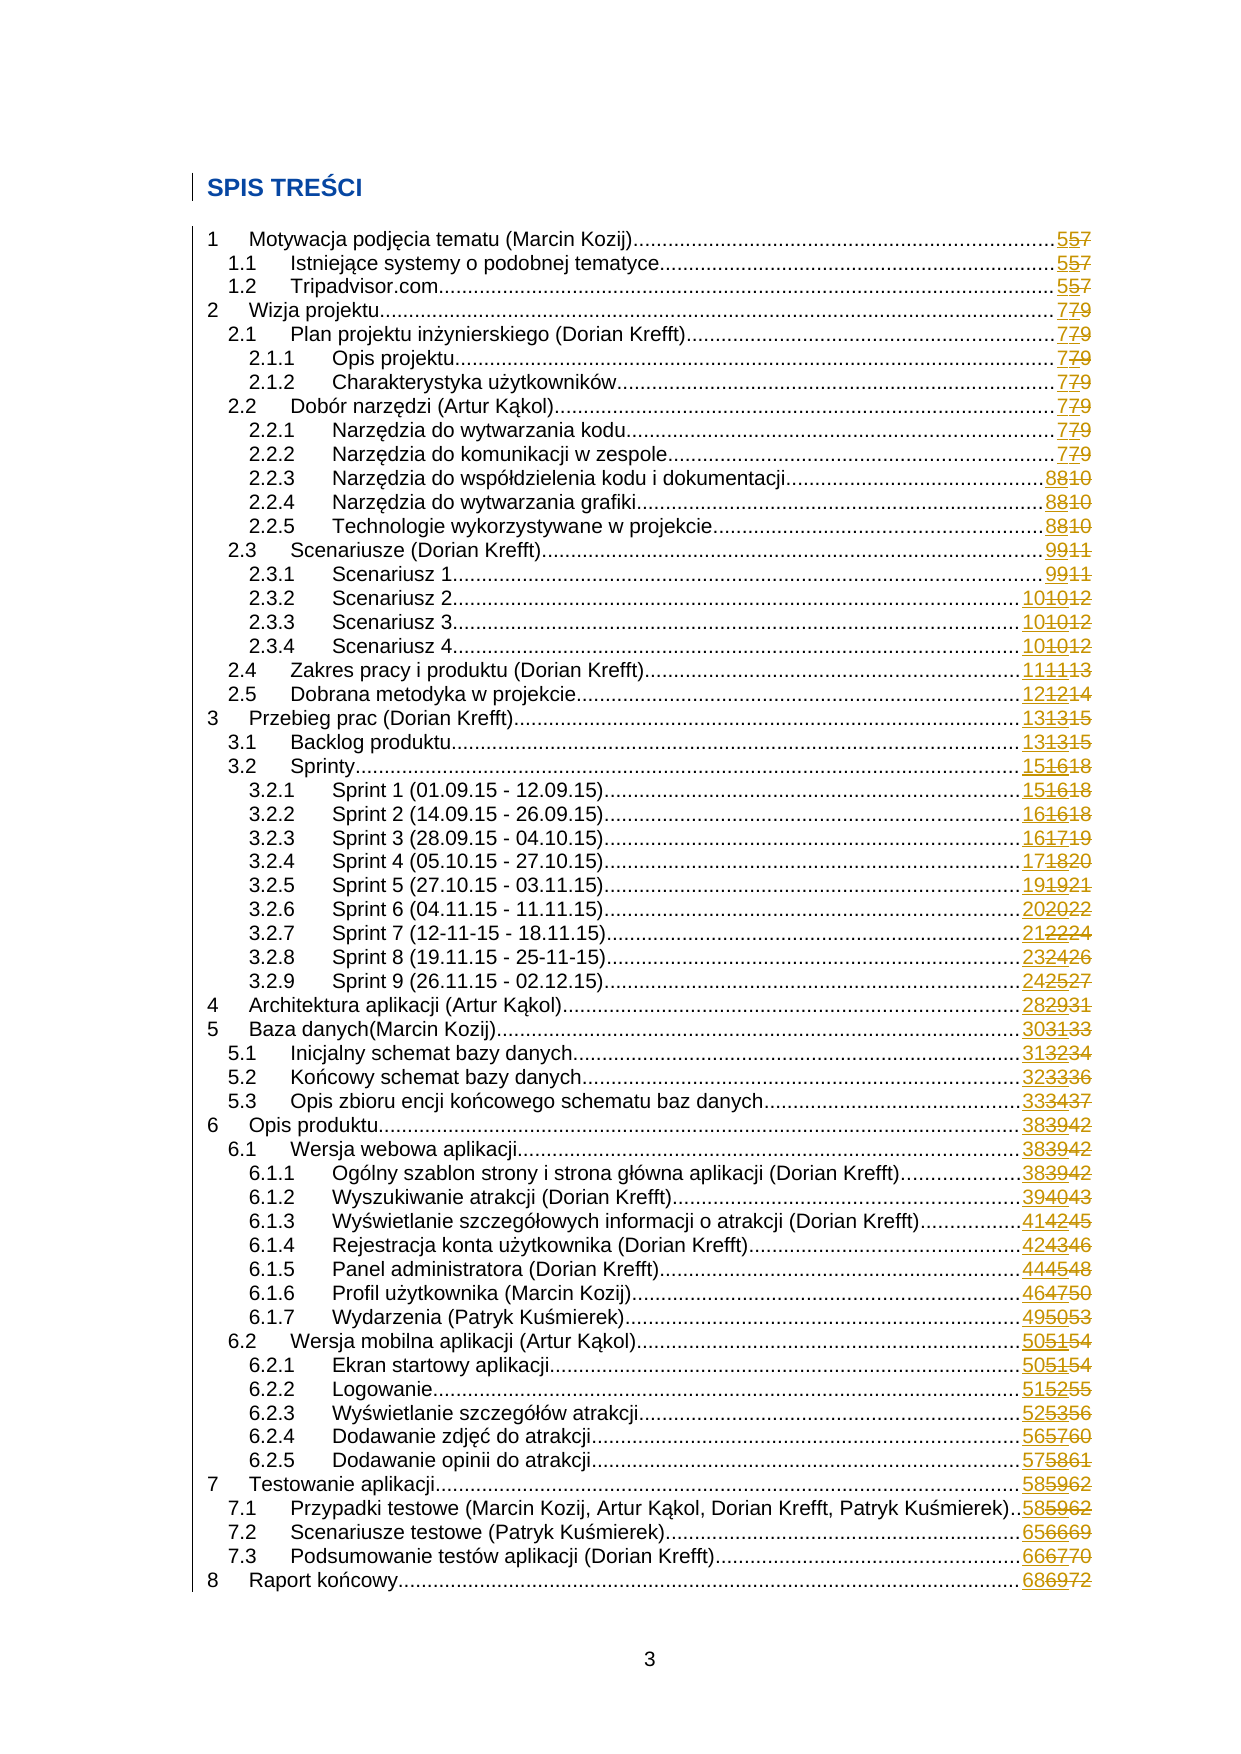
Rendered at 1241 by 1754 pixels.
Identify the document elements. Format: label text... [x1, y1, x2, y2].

text 6.1.7 Wydarzenia (Patryk Kuśmierek) [248, 1304, 1092, 1328]
text 3.2.7 Sprint 7 (12-11-15 - 18.11.15) [248, 921, 1092, 945]
text 2.2 Dobór narzędzi (Artur Kąkol) [228, 394, 1092, 418]
text 2.4 Zakres pracy i produktu (Dorian Krefft) [228, 658, 1092, 682]
text 3.2 Sprinty [228, 753, 1092, 777]
text 2.1.2 Charakterystyka użytkowników [248, 370, 1092, 394]
text 3.2.2 Sprint 2 (14.09.15 - 26.09.15) [248, 801, 1092, 825]
text 3.2.8 Sprint 8 (19.11.15 - 25-11-15) [248, 945, 1092, 969]
text 7.1 Przypadki testowe (Marcin Kozij, Artur Kąkol, Dorian Krefft, Patryk Kuśmierek) [228, 1496, 1092, 1520]
text 6 Opis produktu [207, 1113, 1092, 1137]
text 2.3.4 Scenariusz 4 [248, 634, 1092, 658]
text 2.1 Plan projektu inżynierskiego (Dorian Krefft) [228, 322, 1092, 346]
text 2.1.1 Opis projektu [248, 346, 1092, 370]
text 6.1.3 Wyświetlanie szczegółowych informacji o atrakcji (Dorian Krefft) [248, 1209, 1092, 1233]
text 2.3.3 Scenariusz 3 [248, 610, 1092, 634]
text 3.2.9 Sprint 9 (26.11.15 - 02.12.15) [248, 969, 1092, 993]
text 6.2.1 Ekran startowy aplikacji [248, 1352, 1092, 1376]
text 6.2.4 Dodawanie zdjęć do atrakcji [248, 1424, 1092, 1448]
text 5 Baza danych(Marcin Kozij) [207, 1017, 1092, 1041]
text 8 Raport końcowy [207, 1568, 1092, 1592]
text 2.2.4 Narzędzia do wytwarzania grafiki [248, 490, 1092, 514]
text 1.2 Tripadvisor.com [228, 274, 1092, 298]
text 2.3.1 Scenariusz 1 [248, 562, 1092, 586]
text 7.2 Scenariusze testowe (Patryk Kuśmierek) [228, 1520, 1092, 1544]
text Spis treści [207, 173, 1092, 201]
text 6.2.5 Dodawanie opinii do atrakcji [248, 1448, 1092, 1472]
text 6.2.3 Wyświetlanie szczegółów atrakcji [248, 1400, 1092, 1424]
text 2.3 Scenariusze (Dorian Krefft) [228, 538, 1092, 562]
text 6.1.2 Wyszukiwanie atrakcji (Dorian Krefft) [248, 1185, 1092, 1209]
text 3.2.5 Sprint 5 (27.10.15 - 03.11.15) [248, 873, 1092, 897]
text 6.2 Wersja mobilna aplikacji (Artur Kąkol) [228, 1328, 1092, 1352]
text 7 Testowanie aplikacji [207, 1472, 1092, 1496]
text 2.3.2 Scenariusz 2 [248, 586, 1092, 610]
text 6.1 Wersja webowa aplikacji [228, 1137, 1092, 1161]
text 4 Architektura aplikacji (Artur Kąkol) [207, 993, 1092, 1017]
text 6.2.2 Logowanie [248, 1376, 1092, 1400]
text 2.2.1 Narzędzia do wytwarzania kodu [248, 418, 1092, 442]
text 6.1.6 Profil użytkownika (Marcin Kozij) [248, 1281, 1092, 1304]
text 2.2.2 Narzędzia do komunikacji w zespole [248, 442, 1092, 466]
text 3.2.4 Sprint 4 (05.10.15 - 27.10.15) [248, 849, 1092, 873]
text 2.5 Dobrana metodyka w projekcie [228, 682, 1092, 706]
text 3.1 Backlog produktu [228, 729, 1092, 753]
text 1 Motywacja podjęcia tematu (Marcin Kozij) [207, 226, 1092, 250]
text 1.1 Istniejące systemy o podobnej tematyce [228, 250, 1092, 274]
text 5.2 Końcowy schemat bazy danych [228, 1065, 1092, 1089]
text 3 Przebieg prac (Dorian Krefft) [207, 706, 1092, 729]
text 3.2.1 Sprint 1 (01.09.15 - 12.09.15) [248, 777, 1092, 801]
text 6.1.1 Ogólny szablon strony i strona główna aplikacji (Dorian Krefft) [248, 1161, 1092, 1185]
text 2 Wizja projektu [207, 298, 1092, 322]
text 6.1.4 Rejestracja konta użytkownika (Dorian Krefft) [248, 1233, 1092, 1257]
text 6.1.5 Panel administratora (Dorian Krefft) [248, 1257, 1092, 1281]
text 7.3 Podsumowanie testów aplikacji (Dorian Krefft) [228, 1544, 1092, 1568]
text 2.2.3 Narzędzia do współdzielenia kodu i dokumentacji [248, 466, 1092, 490]
text 3.2.6 Sprint 6 (04.11.15 - 11.11.15) [248, 897, 1092, 921]
text 5.1 Inicjalny schemat bazy danych [228, 1041, 1092, 1065]
text 2.2.5 Technologie wykorzystywane w projekcie [248, 514, 1092, 538]
text 5.3 Opis zbioru encji końcowego schematu baz danych [228, 1089, 1092, 1113]
text 3.2.3 Sprint 3 (28.09.15 - 04.10.15) [248, 825, 1092, 849]
